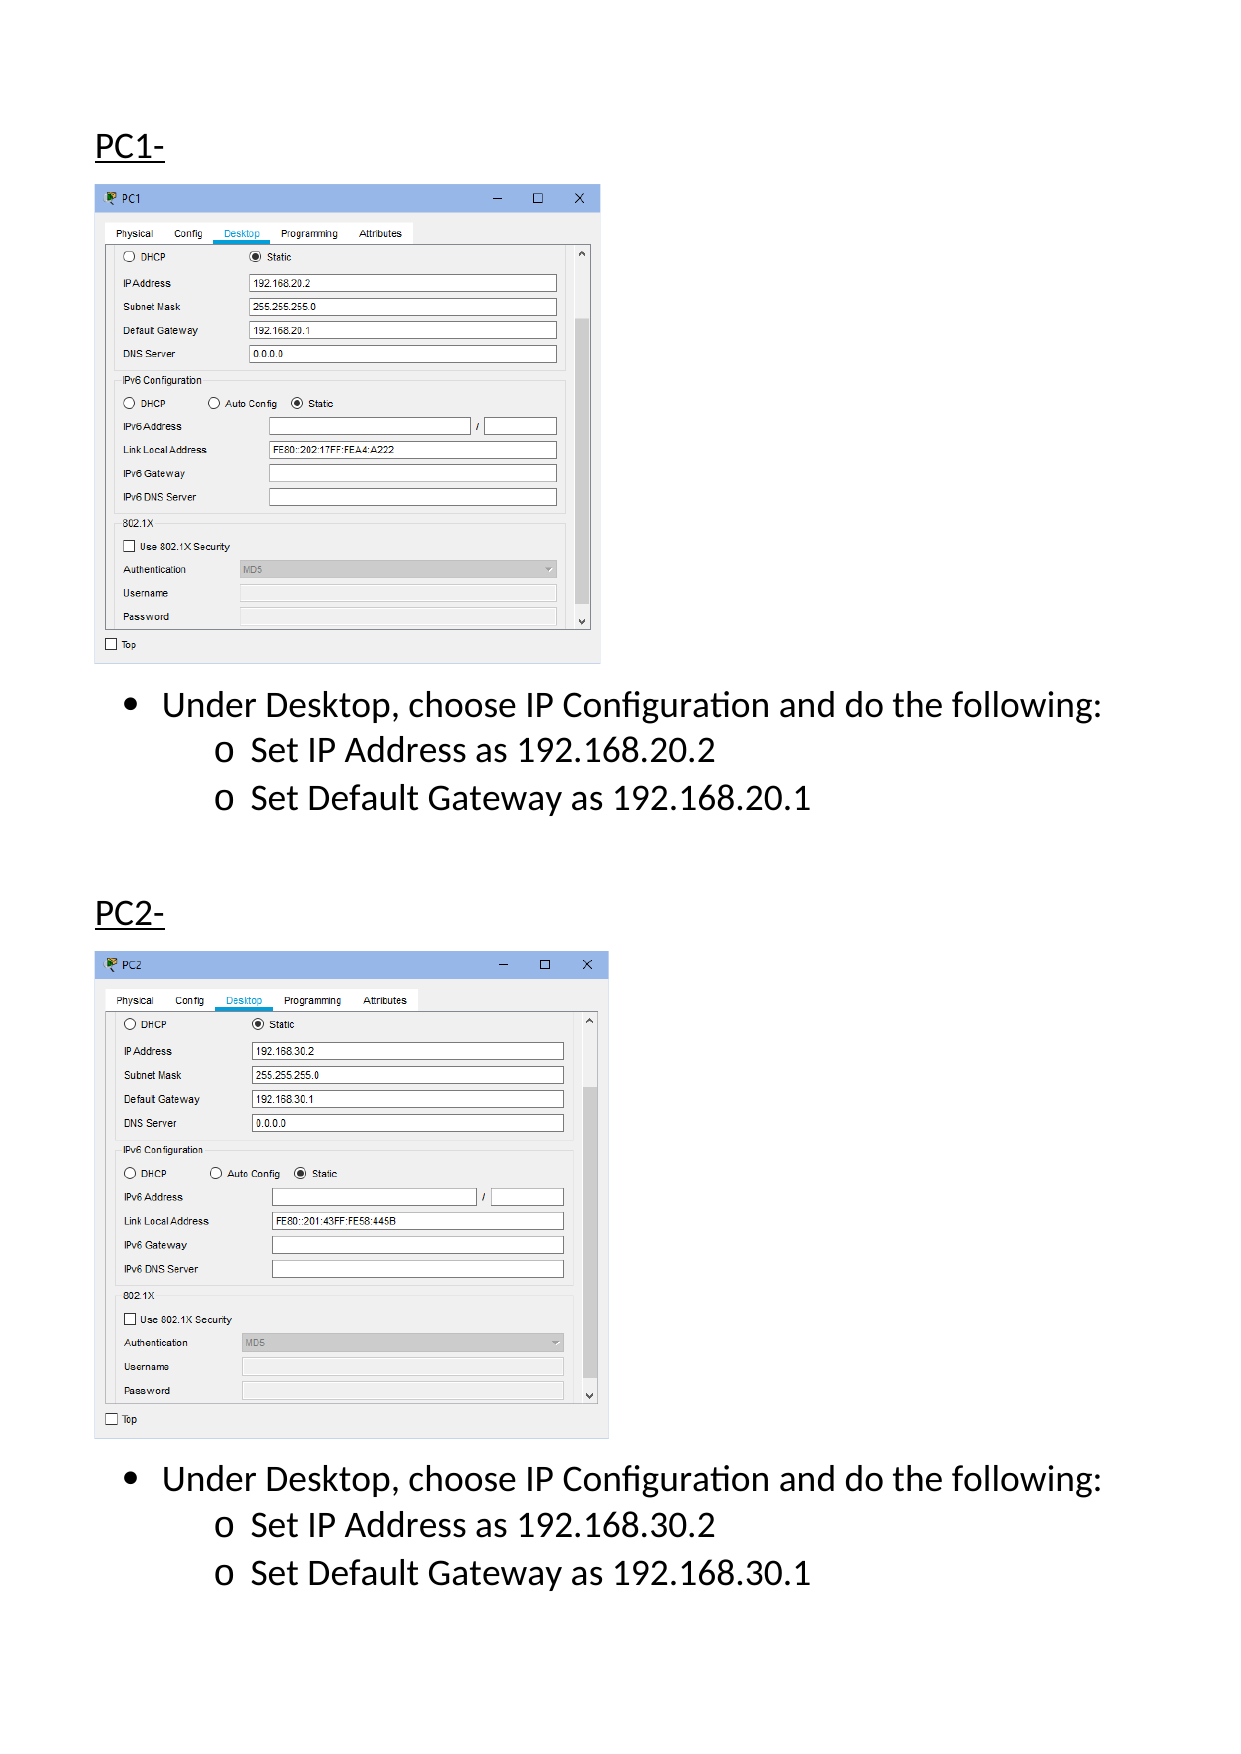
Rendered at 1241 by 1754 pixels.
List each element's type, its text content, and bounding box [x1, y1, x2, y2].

list Set IP Address as 192.168.30.2 [213, 1501, 1147, 1549]
text PC2- [94, 888, 1147, 934]
picture [94, 951, 609, 1439]
list Under Desktop, choose IP Configuration and do the following: [124, 681, 1147, 726]
list Set Default Gateway as 192.168.30.1 [213, 1549, 1147, 1596]
text PC1- [94, 122, 1147, 168]
list Set IP Address as 192.168.20.2 [213, 726, 1147, 774]
list Under Desktop, choose IP Configuration and do the following: [124, 1455, 1147, 1501]
list Set Default Gateway as 192.168.20.1 [213, 774, 1147, 822]
picture [94, 184, 601, 664]
